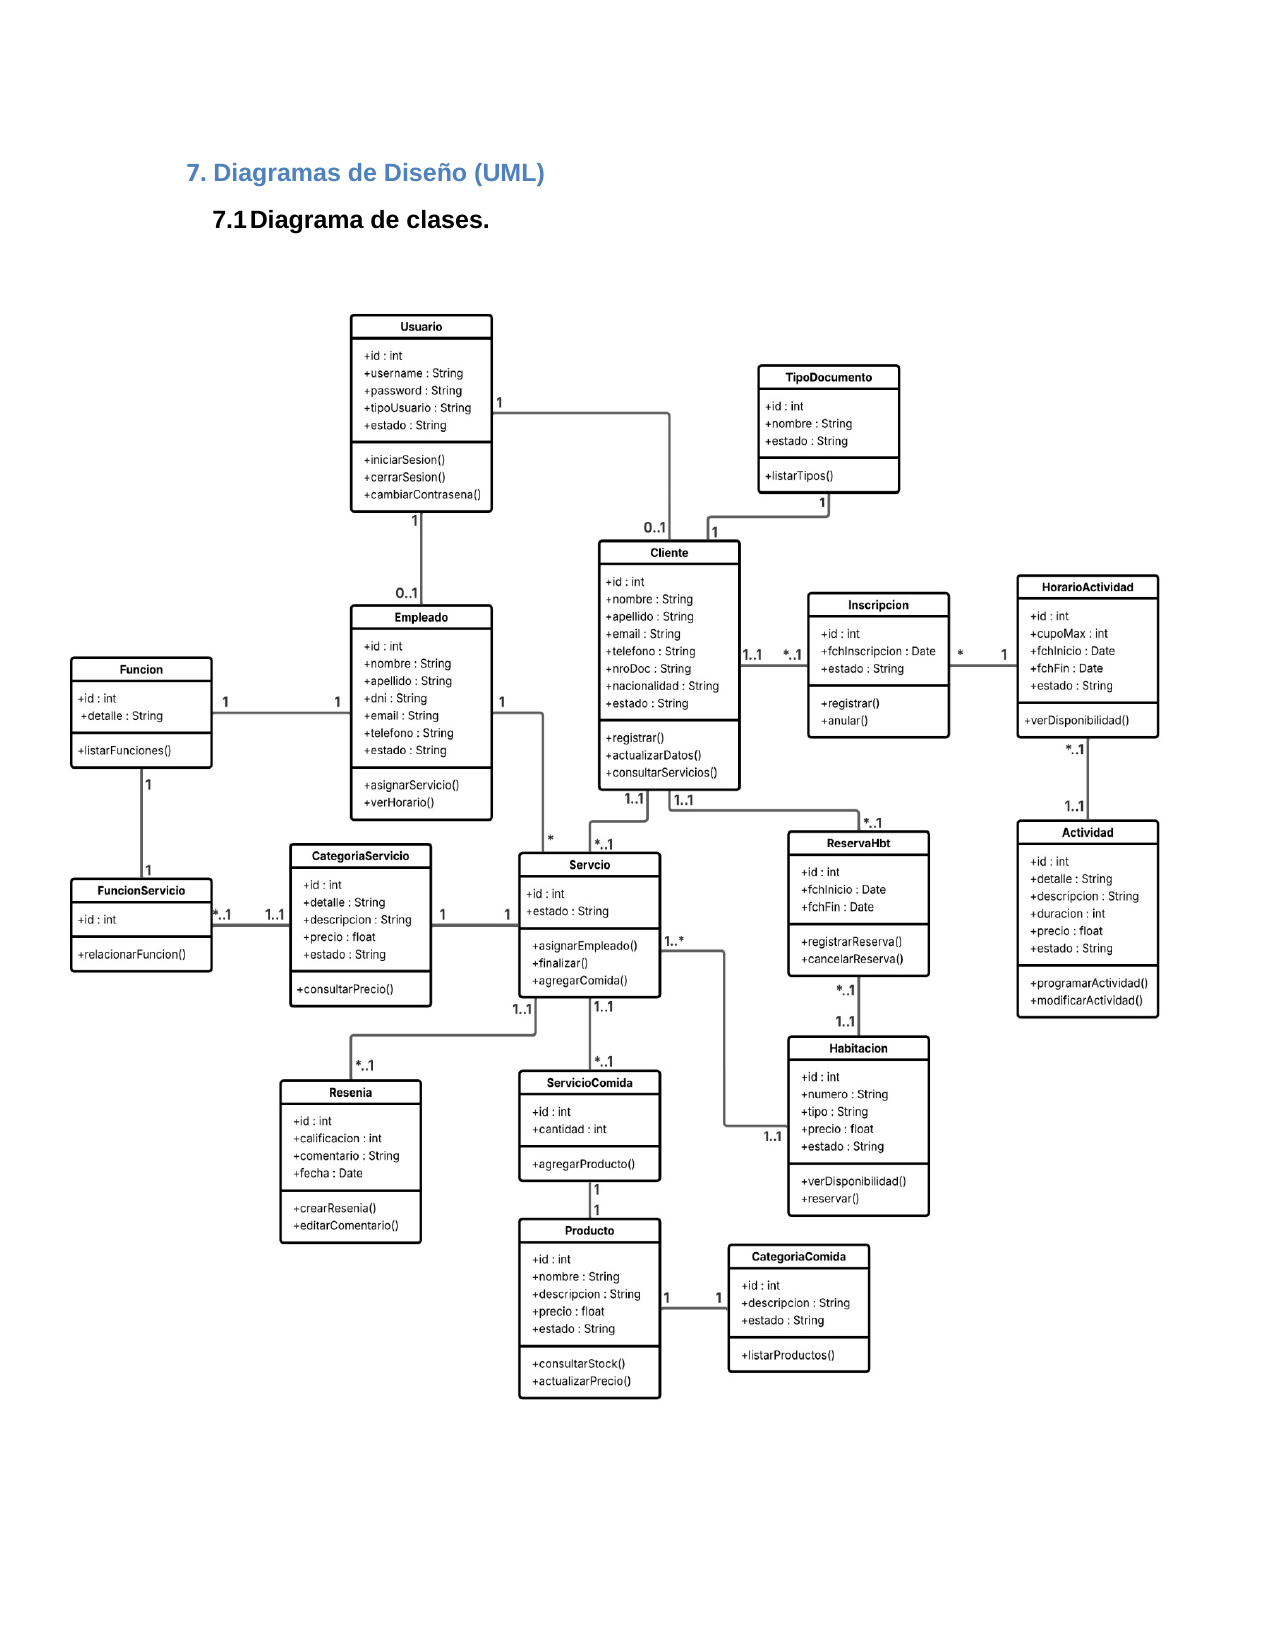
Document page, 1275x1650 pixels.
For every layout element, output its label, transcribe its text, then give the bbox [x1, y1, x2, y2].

subtitle Diagramas de Diseño (UML) [186, 156, 1086, 188]
picture [50, 292, 1179, 1421]
list Diagrama de clases. [212, 205, 1086, 234]
